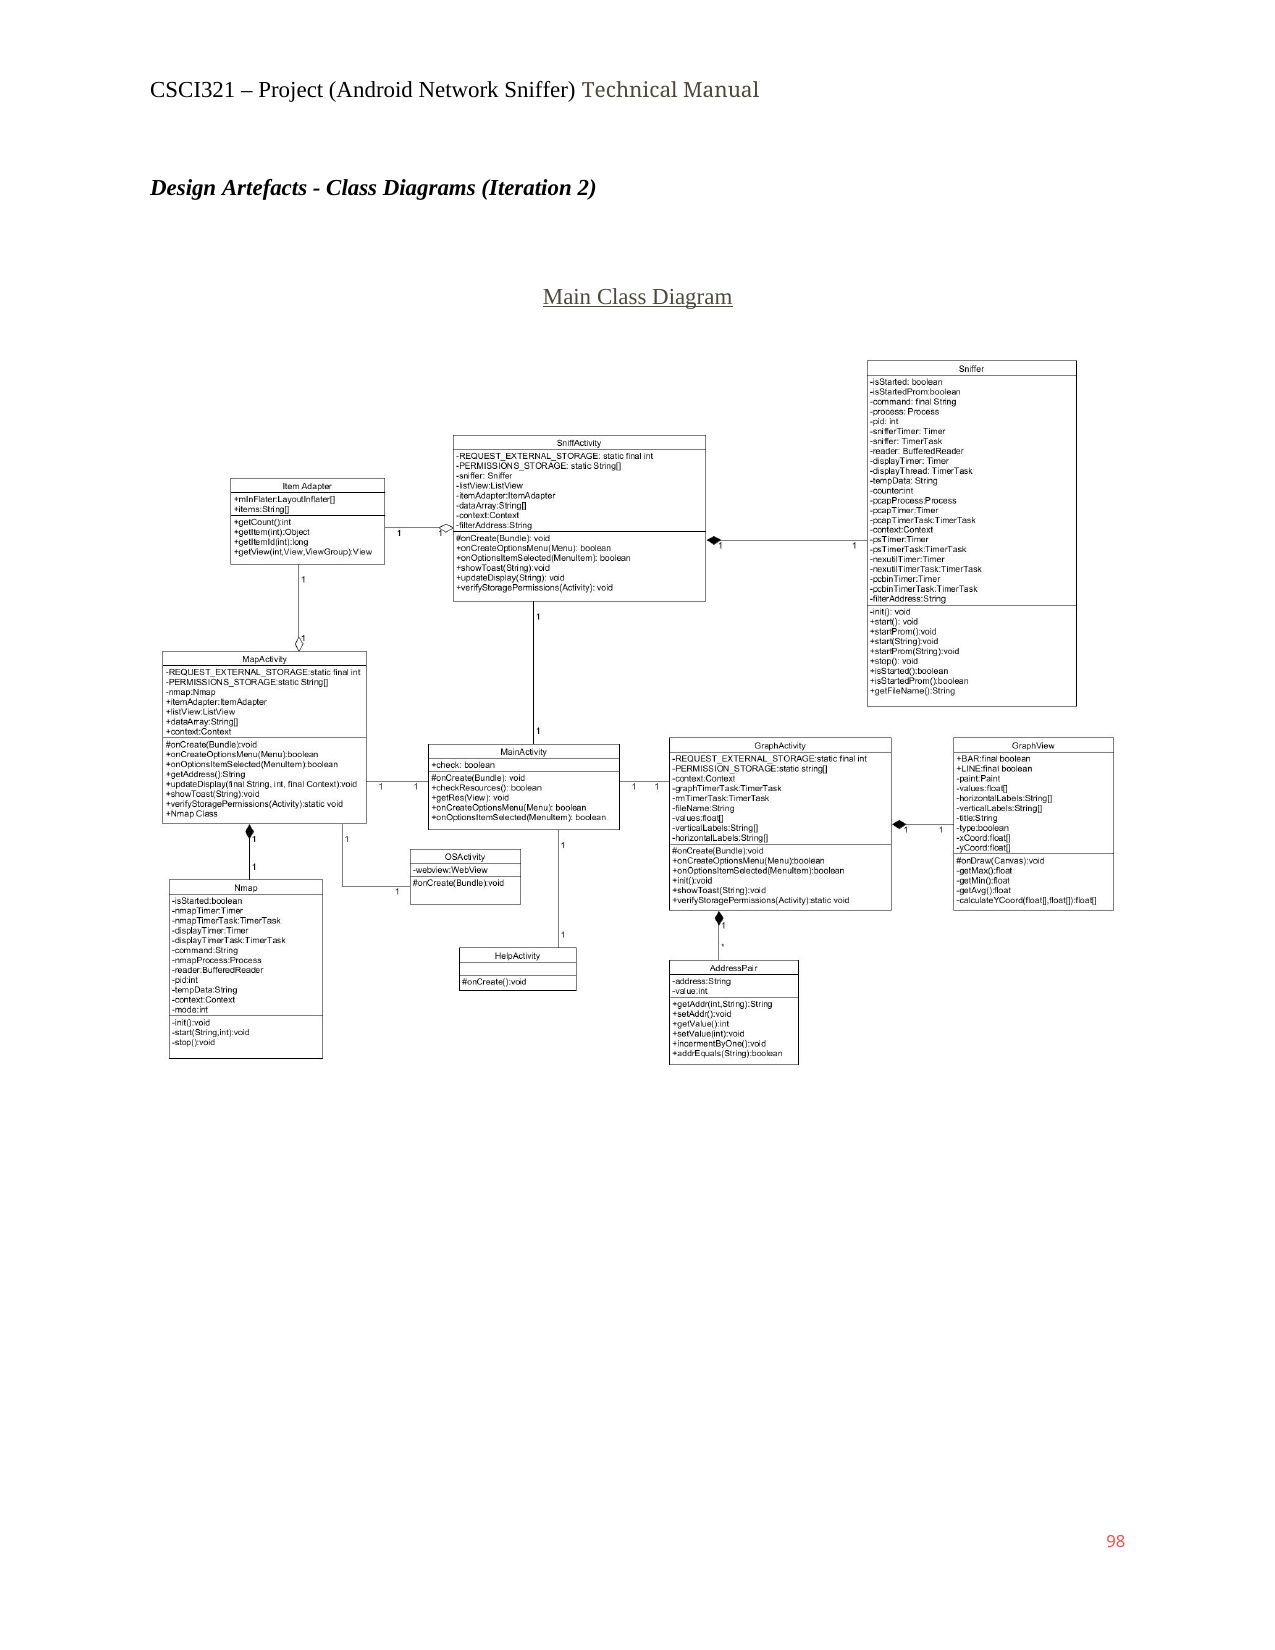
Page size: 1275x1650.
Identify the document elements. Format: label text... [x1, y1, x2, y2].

text Main Class Diagram [150, 283, 1125, 309]
text Design Artefacts - Class Diagrams (Iteration 2) [150, 174, 1125, 201]
picture [150, 348, 1125, 1077]
